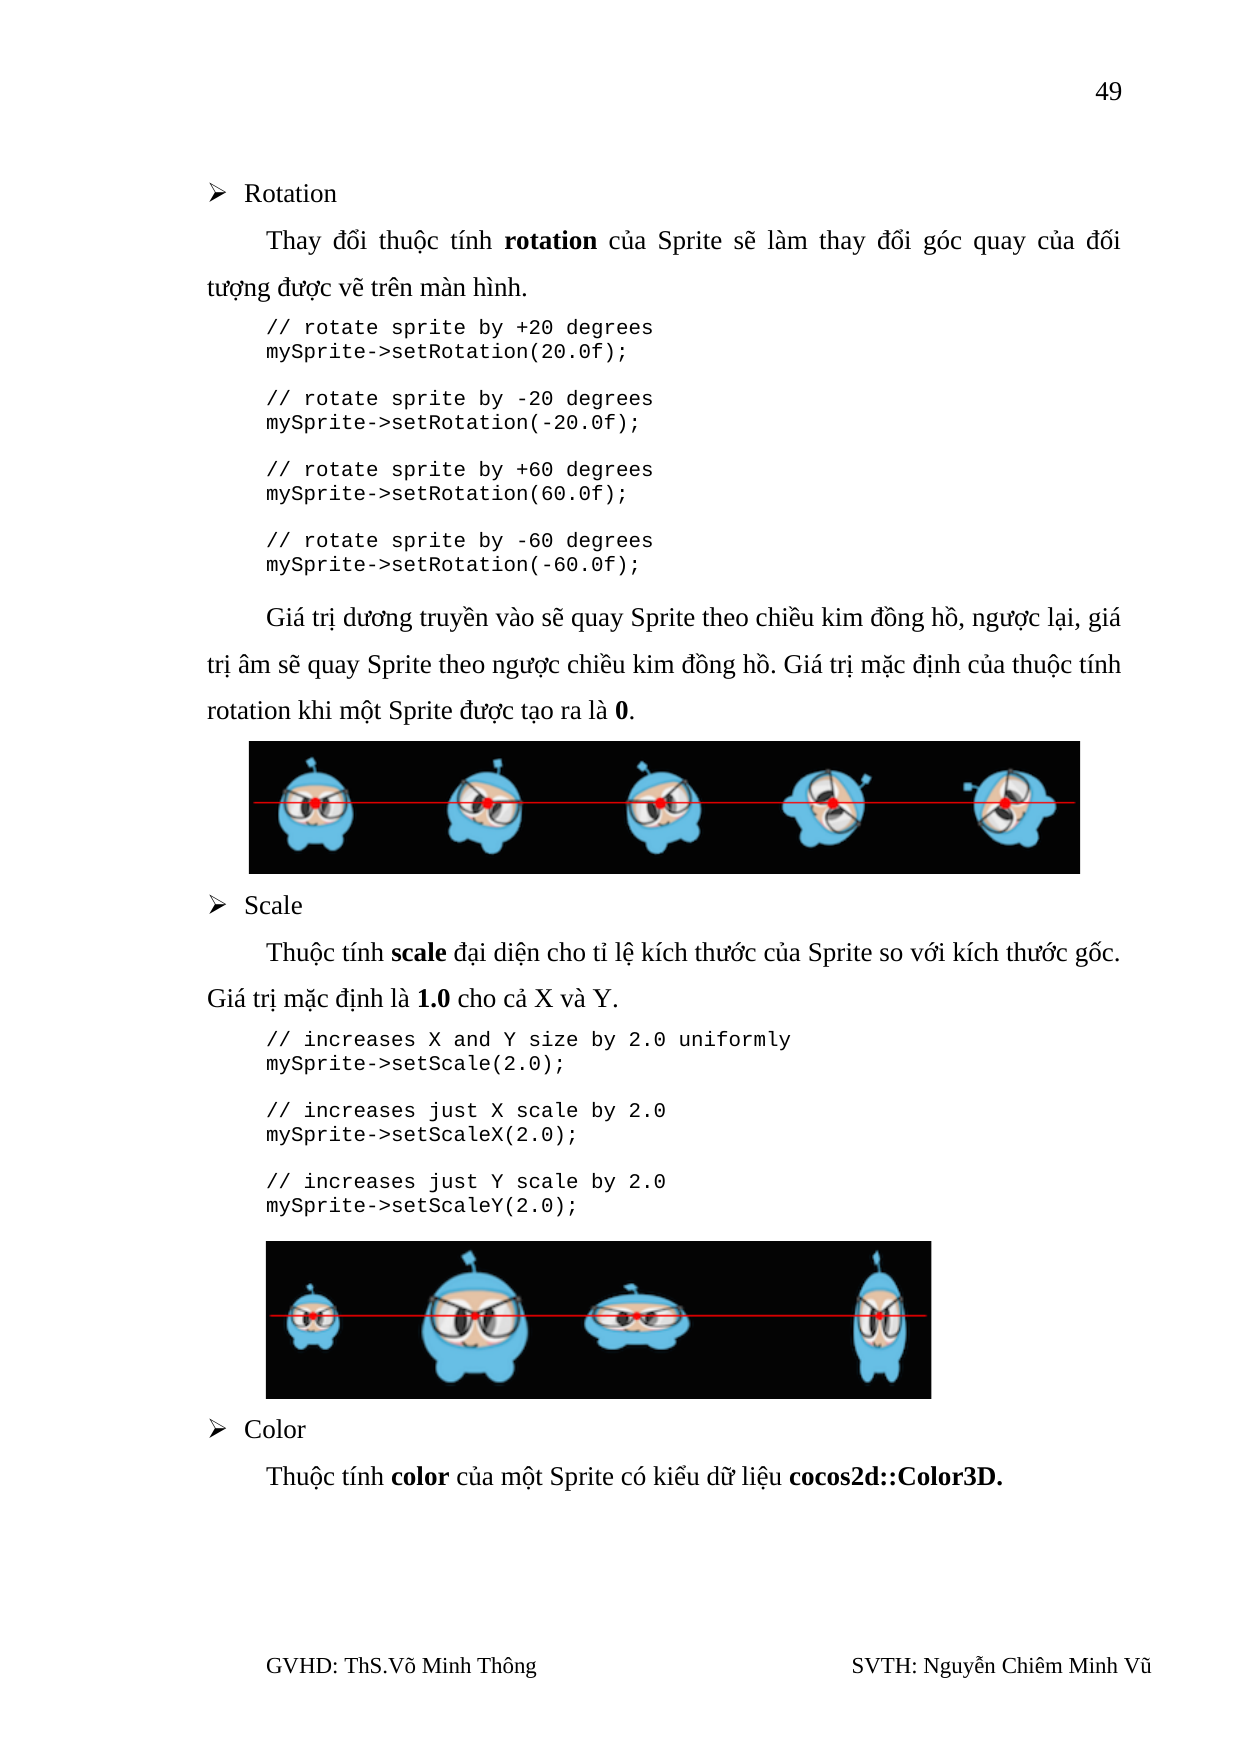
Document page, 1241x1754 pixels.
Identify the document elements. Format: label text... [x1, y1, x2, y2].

text Color [207, 1414, 1122, 1445]
text Thay đổi thuộc tính rotation của Sprite sẽ làm thay đổi góc quay của đối tượng được vẽ trên màn hình. [207, 224, 1122, 302]
text Thuộc tính scale đại diện cho tỉ lệ kích thước của Sprite so với kích thước gốc. Giá trị mặc định là 1.0 cho cả X và Y. [207, 936, 1122, 1013]
text // rotate sprite by -20 degrees [266, 388, 1122, 412]
text // rotate sprite by +20 degrees [266, 317, 1122, 341]
picture [265, 1241, 932, 1399]
text mySprite->setRotation(60.0f); [266, 483, 1122, 507]
text mySprite->setRotation(-60.0f); [266, 554, 1122, 577]
text // rotate sprite by +60 degrees [266, 459, 1122, 483]
text // increases just X scale by 2.0 [266, 1100, 1122, 1124]
text mySprite->setScale(2.0); [266, 1053, 1122, 1076]
text // increases X and Y size by 2.0 uniformly [266, 1029, 1122, 1053]
text mySprite->setRotation(-20.0f); [266, 412, 1122, 436]
text Giá trị dương truyền vào sẽ quay Sprite theo chiều kim đồng hồ, ngược lại, giá trị âm sẽ quay Sprite theo ngược chiều kim đồng hồ. Giá trị mặc định của thuộc tính rotation khi một Sprite được tạo ra là 0. [207, 601, 1122, 726]
text // rotate sprite by -60 degrees [266, 530, 1122, 554]
text Scale [207, 889, 1122, 920]
text // increases just Y scale by 2.0 [266, 1171, 1122, 1194]
text Thuộc tính color của một Sprite có kiểu dữ liệu cocos2d::Color3D. [207, 1461, 1122, 1492]
text mySprite->setScaleY(2.0); [266, 1194, 1122, 1218]
picture [248, 741, 1080, 874]
text Rotation [207, 177, 1122, 208]
text mySprite->setRotation(20.0f); [266, 341, 1122, 365]
text mySprite->setScaleX(2.0); [266, 1124, 1122, 1147]
